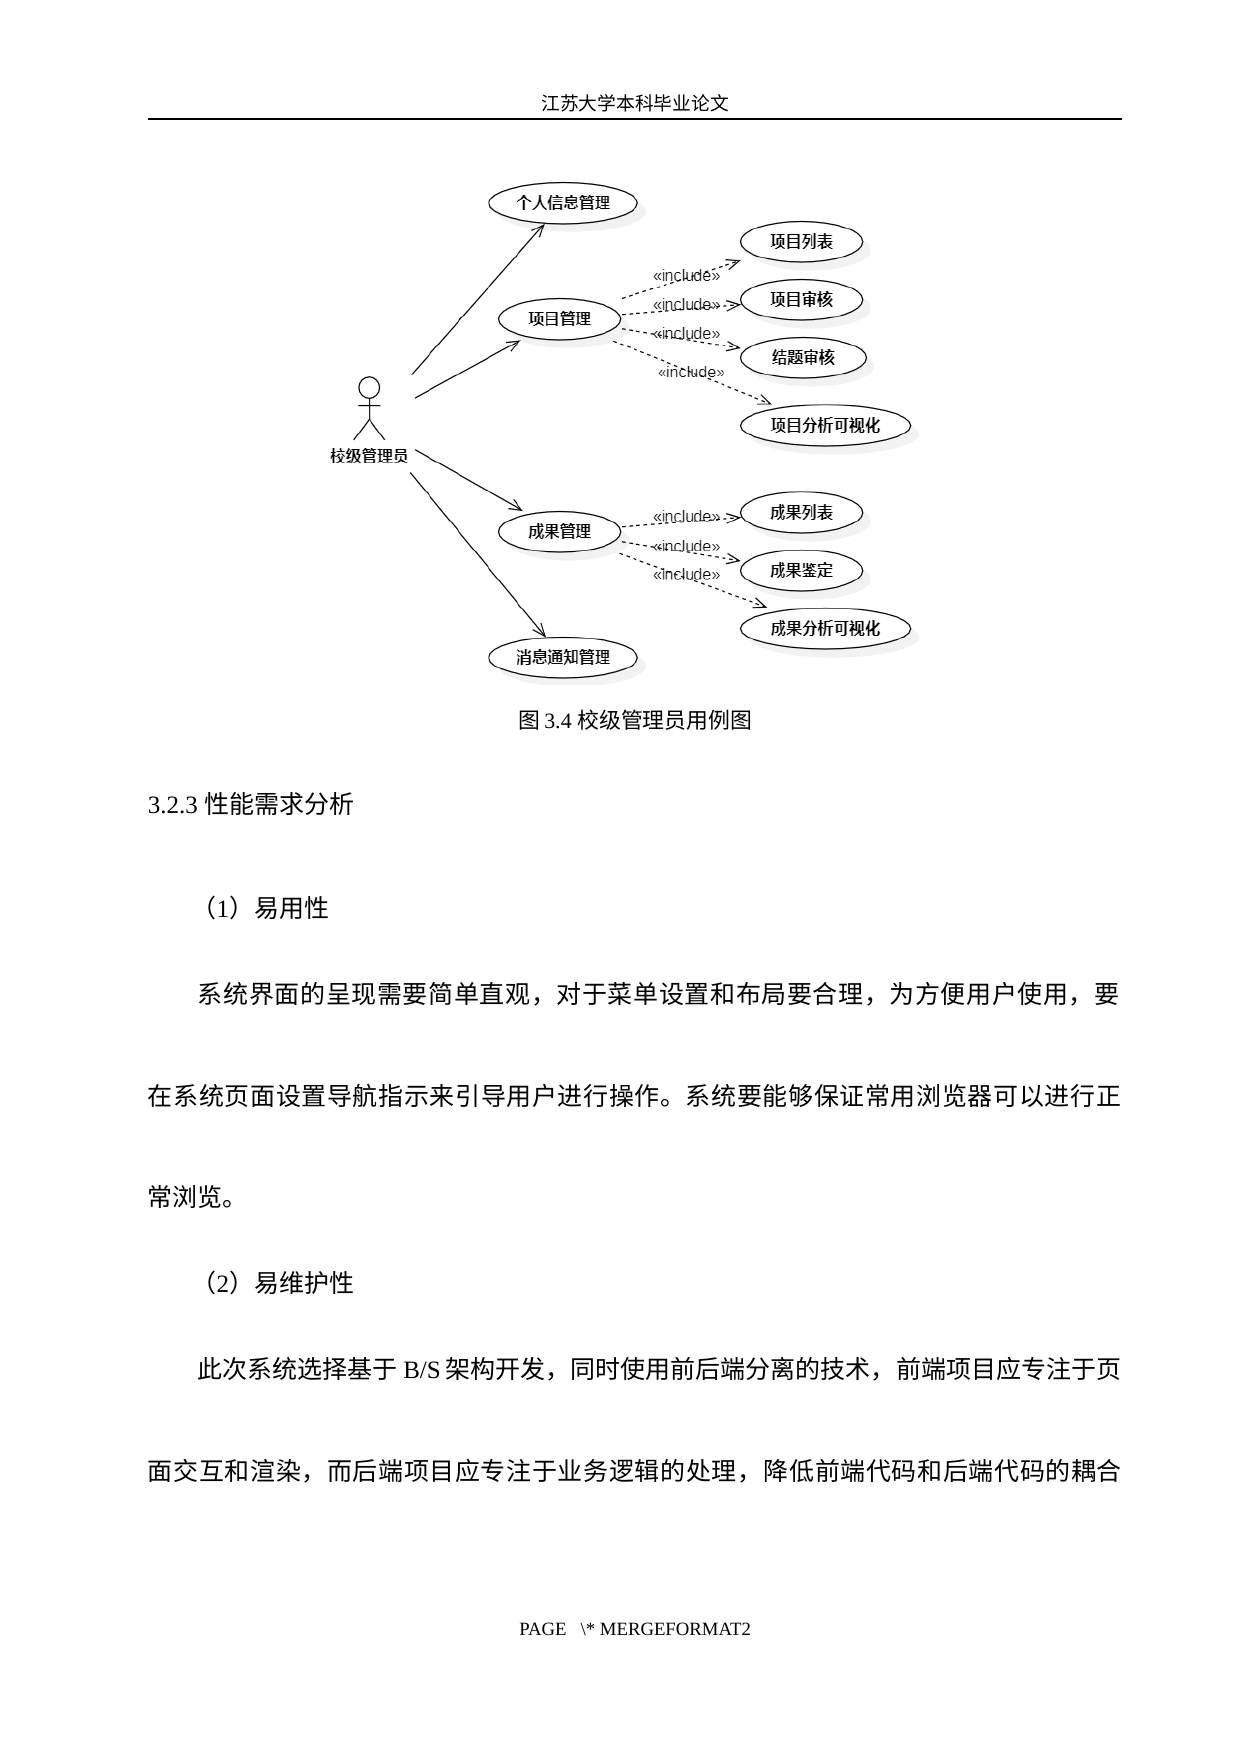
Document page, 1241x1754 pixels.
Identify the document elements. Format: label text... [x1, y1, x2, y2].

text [148, 1334, 1122, 1504]
text 3.2.3 性能需求分析 [148, 769, 1122, 837]
list 系统界面的呈现需要简单直观，对于菜单设置和布局要合理，为方便用户使用，要在系统页面设置导航指示来引导用户进行操作。系统要能够保证常用浏览器可以进行正常浏览。 [148, 958, 1122, 1230]
text 图3.4 校级管理员用例图 [148, 702, 1122, 736]
list 易用性 [148, 872, 1122, 940]
picture [312, 178, 958, 685]
list 易维护性 [148, 1248, 1122, 1316]
